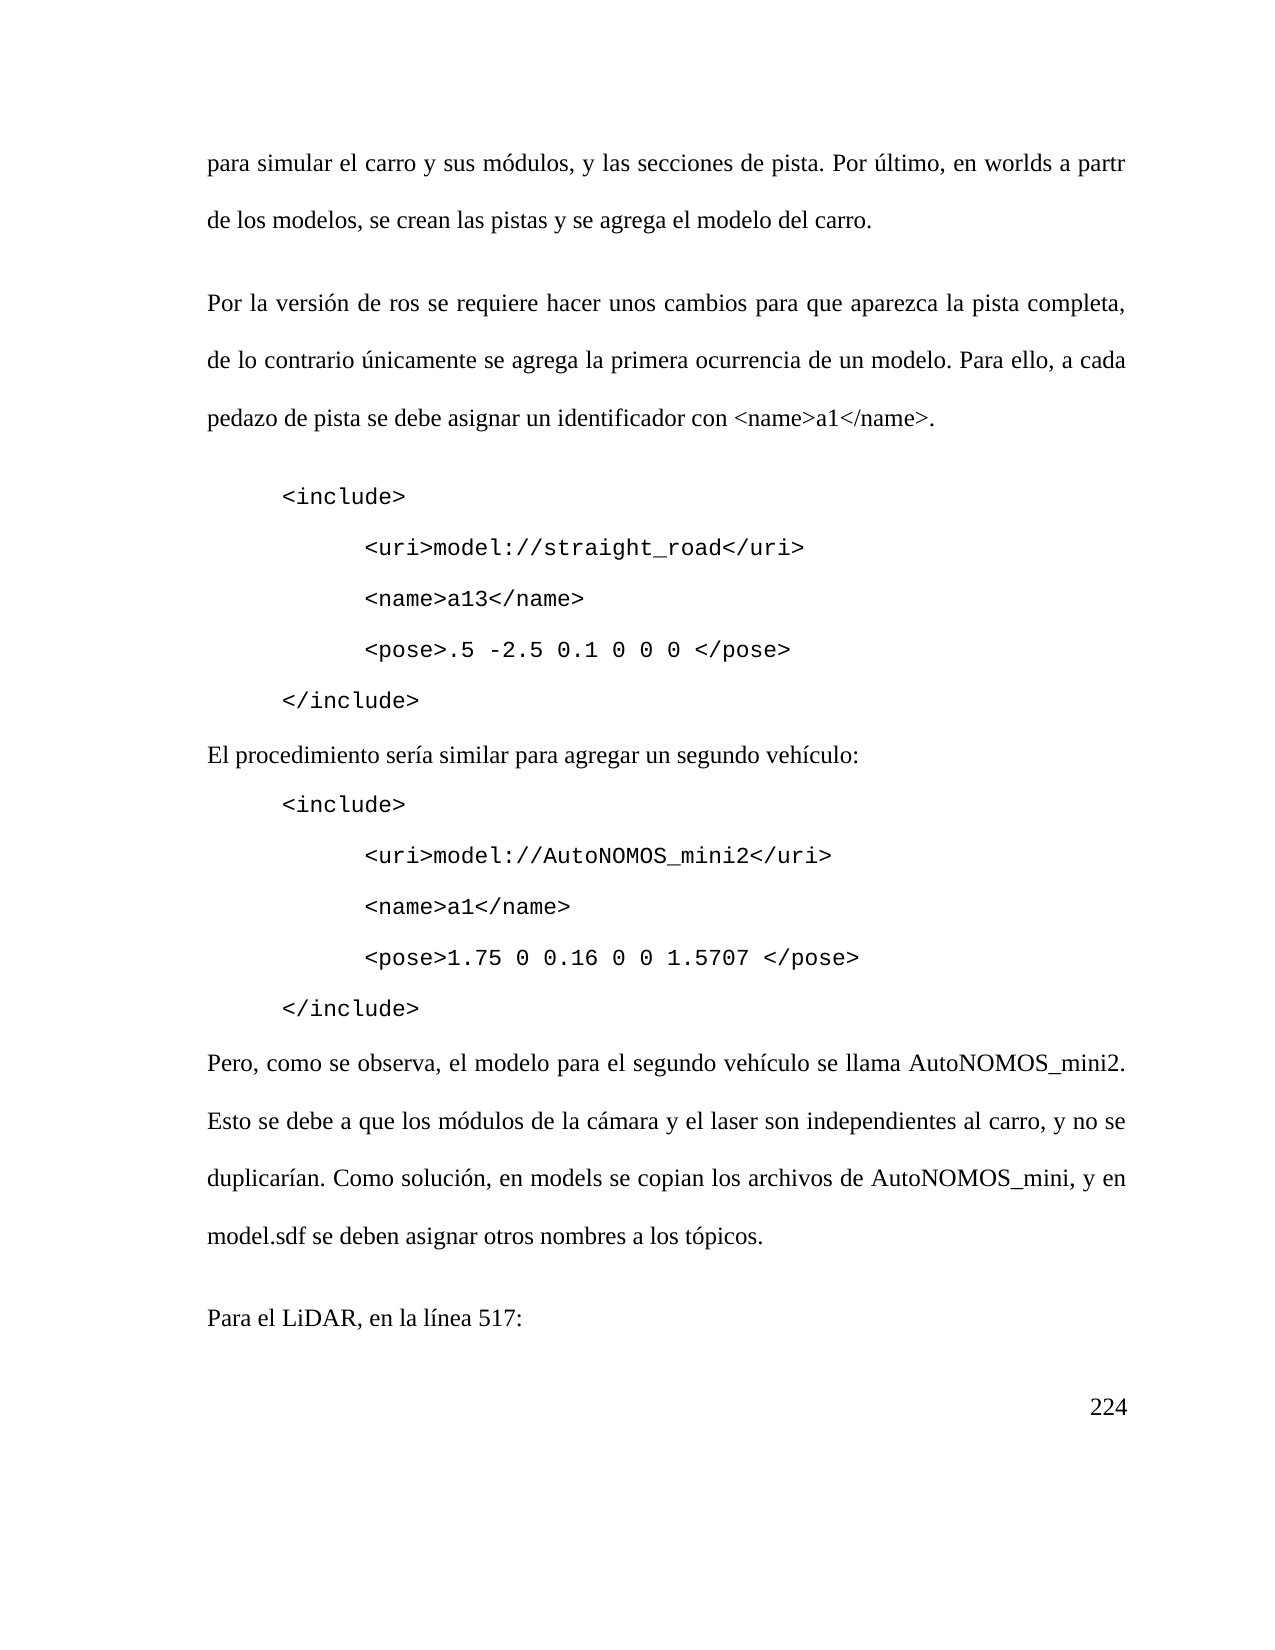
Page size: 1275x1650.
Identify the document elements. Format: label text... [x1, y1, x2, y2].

text <uri>model://AutoNOMOS_mini2</uri> [282, 844, 1127, 871]
text <include> [282, 485, 1127, 511]
text <pose>.5 -2.5 0.1 0 0 0 </pose> [282, 638, 1127, 664]
text <uri>model://straight_road</uri> [282, 536, 1127, 562]
text </include> [282, 997, 1127, 1023]
text <name>a13</name> [282, 587, 1127, 613]
text Para el LiDAR, en la línea 517: [207, 1303, 1127, 1332]
text Pero, como se observa, el modelo para el segundo vehículo se llama AutoNOMOS_mini2. Esto se debe a que los módulos de la cámara y el laser son independientes al carro, y no se duplicarían. Como solución, en models se copian los archivos de AutoNOMOS_mini, y en model.sdf se deben asignar otros nombres a los tópicos. [207, 1048, 1127, 1249]
text Por la versión de ros se requiere hacer unos cambios para que aparezca la pista completa, de lo contrario únicamente se agrega la primera ocurrencia de un modelo. Para ello, a cada pedazo de pista se debe asignar un identificador con <name>a1</name>. [207, 288, 1127, 431]
text El procedimiento sería similar para agregar un segundo vehículo: [207, 740, 1127, 769]
text <include> [282, 794, 1127, 819]
text </include> [282, 689, 1127, 715]
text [207, 148, 1127, 234]
text <pose>1.75 0 0.16 0 0 1.5707 </pose> [282, 946, 1127, 972]
text <name>a1</name> [282, 896, 1127, 921]
